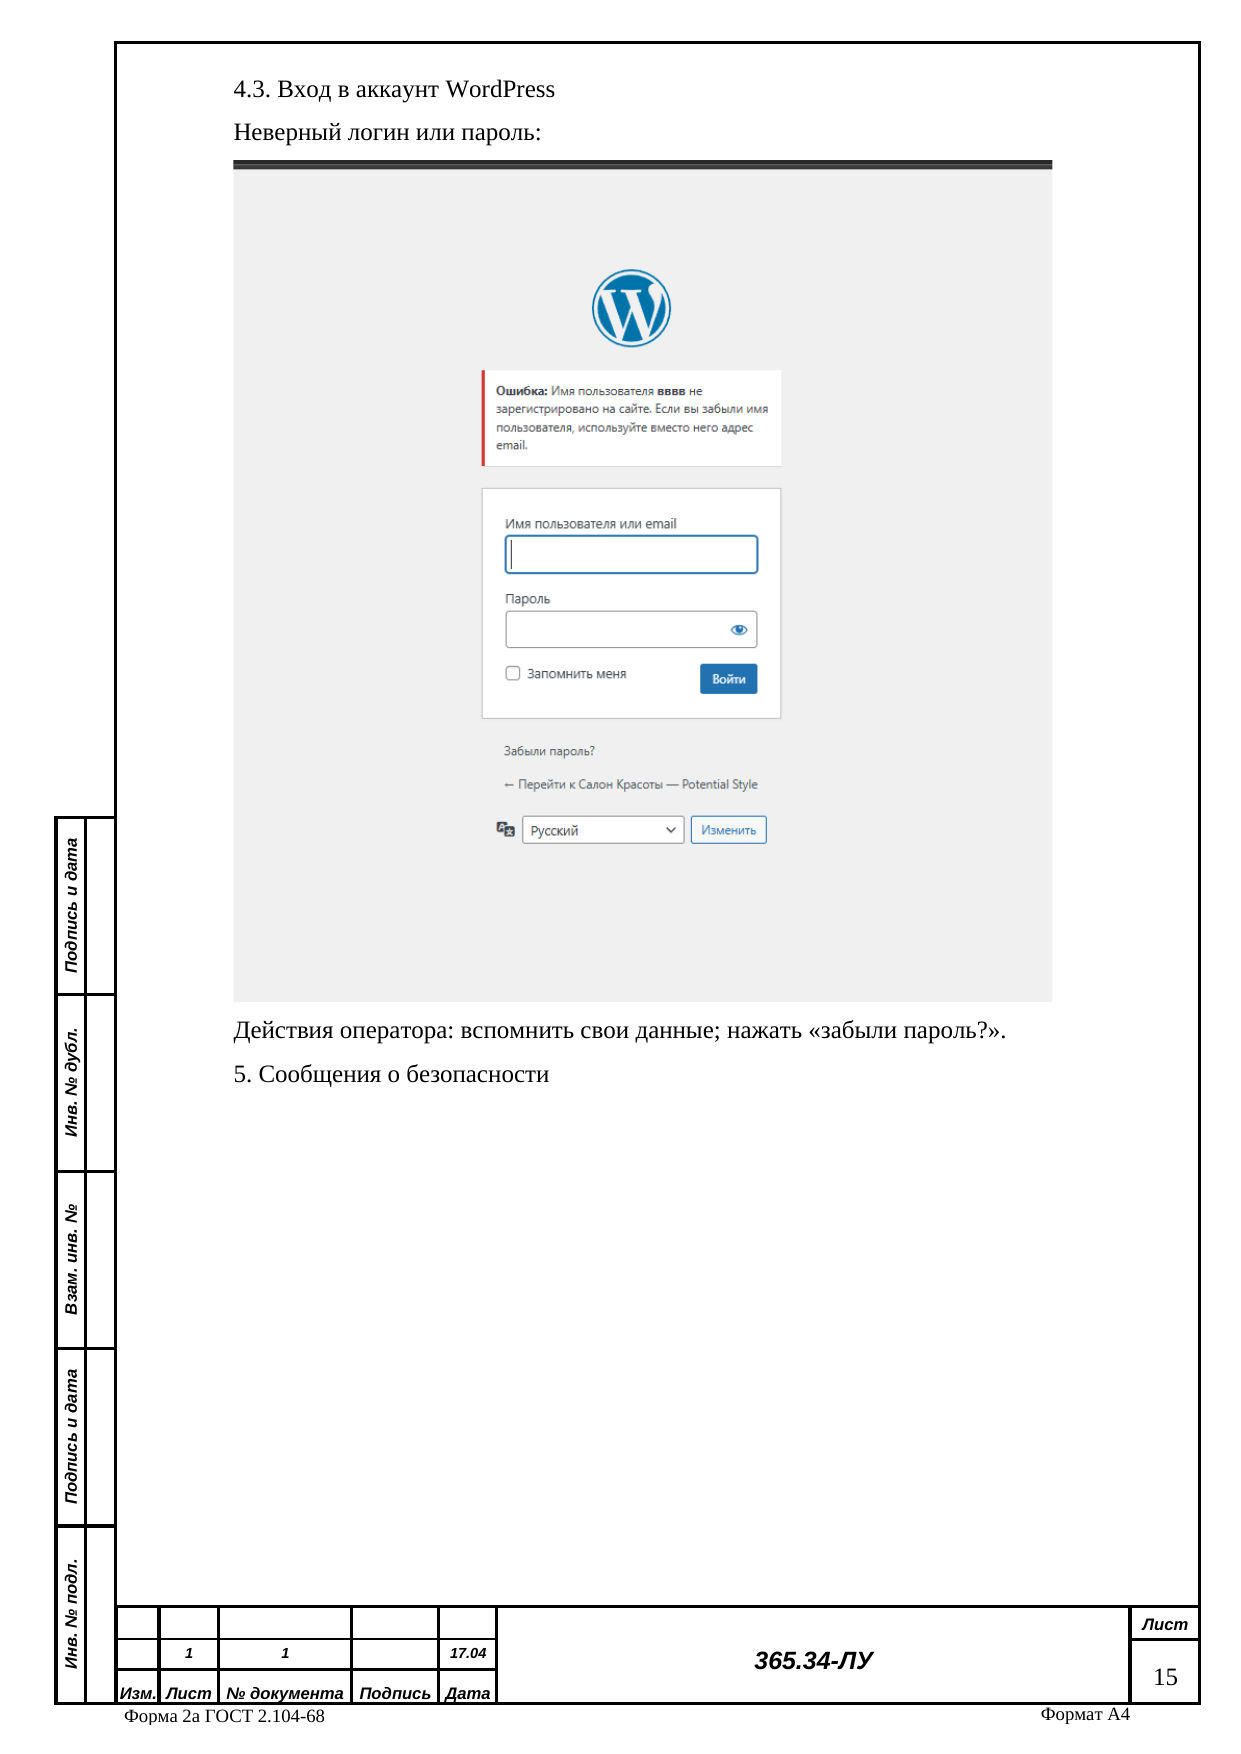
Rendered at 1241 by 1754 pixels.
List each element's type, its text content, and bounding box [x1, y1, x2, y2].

text 5. Сообщения о безопасности [159, 1059, 1166, 1087]
text Действия оператора: вспомнить свои данные; нажать «забыли пароль?». [159, 1016, 1166, 1044]
text 4.3. Вход в аккаунт WordPress [159, 74, 1166, 103]
text Неверный логин или пароль: [159, 117, 1166, 146]
picture [233, 160, 1053, 1002]
